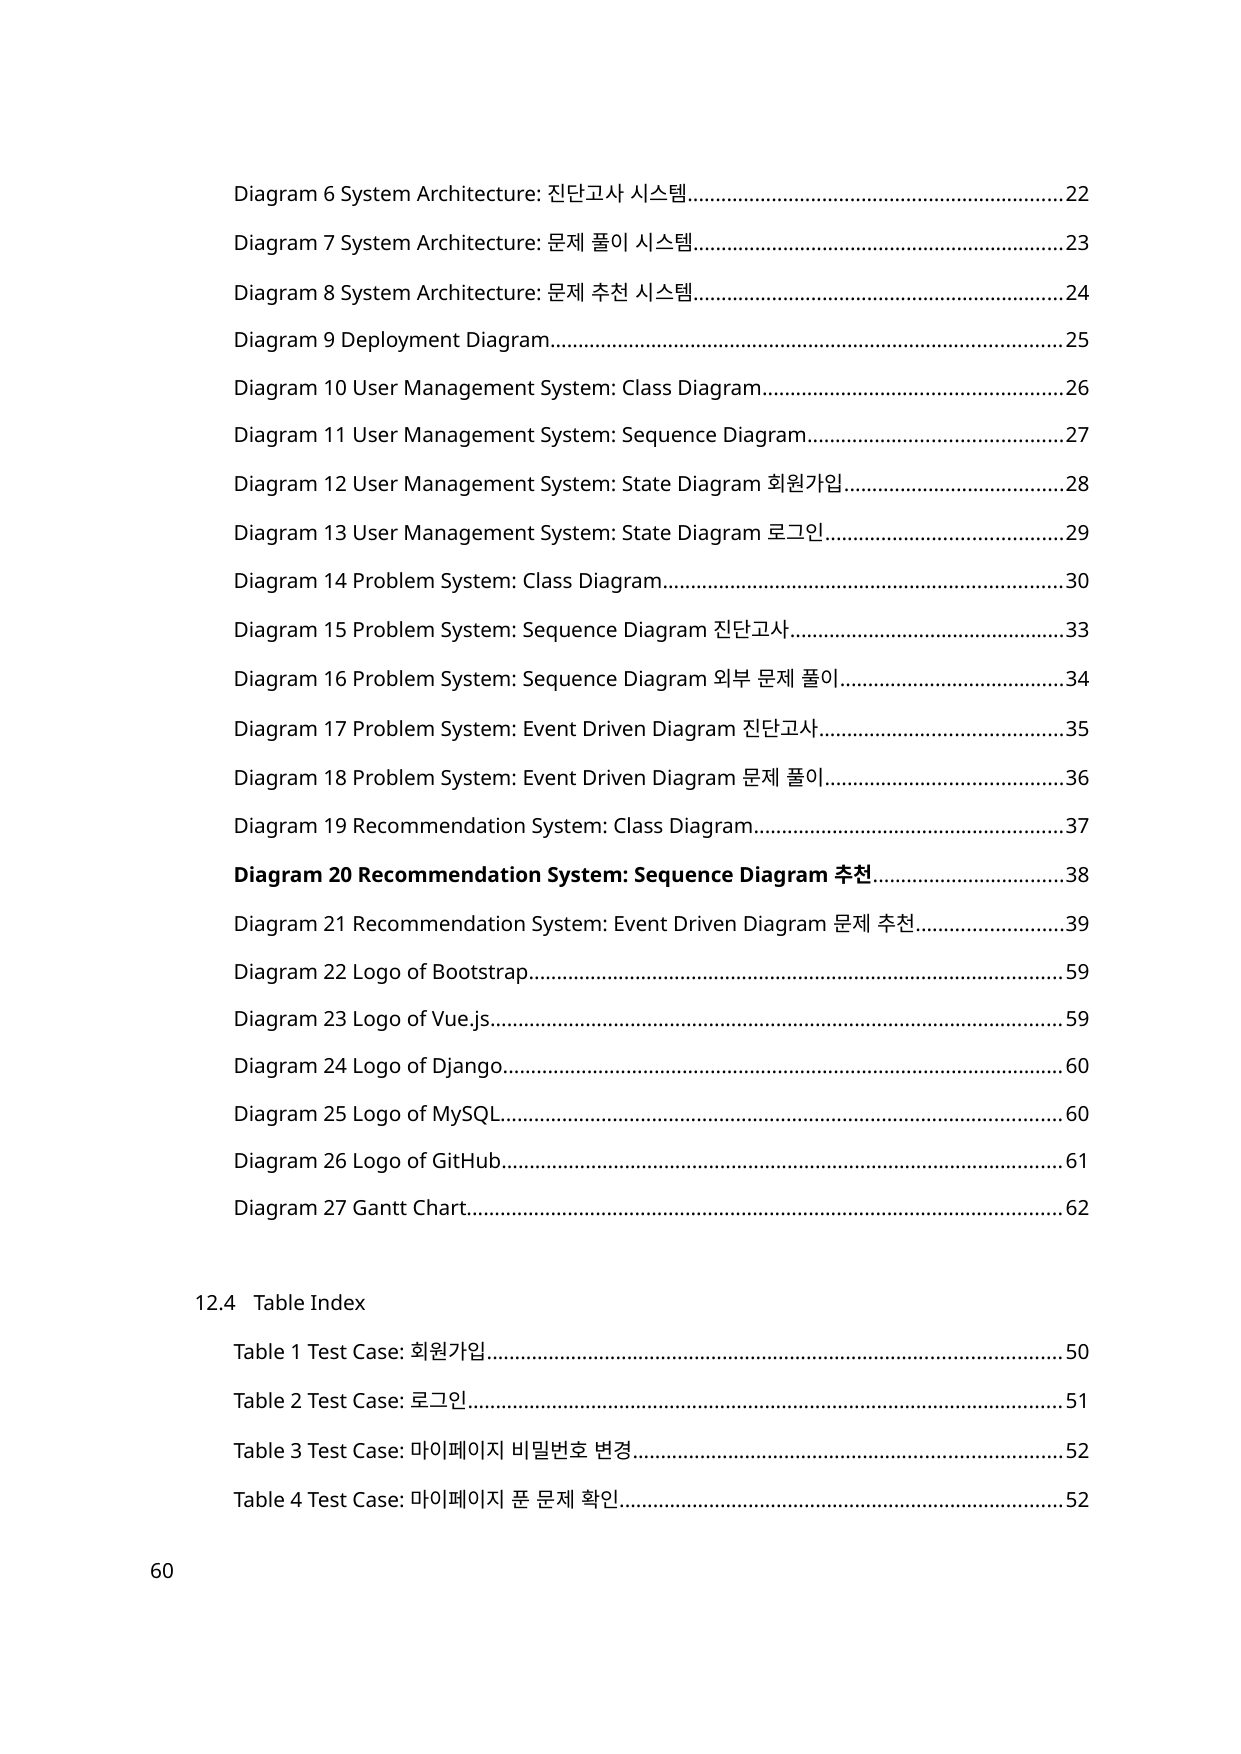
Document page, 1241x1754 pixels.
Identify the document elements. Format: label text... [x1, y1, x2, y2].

text Diagram 22 Logo of Bootstrap 59 [233, 957, 1090, 985]
text Diagram 11 User Management System: Sequence Diagram 27 [233, 420, 1090, 448]
text Diagram 7 System Architecture: 문제 풀이 시스템 23 [233, 227, 1090, 257]
text Diagram 21 Recommendation System: Event Driven Diagram 문제 추천 39 [233, 907, 1090, 938]
text Diagram 10 User Management System: Class Diagram 26 [233, 373, 1090, 401]
text Diagram 23 Logo of Vue.js 59 [233, 1004, 1090, 1032]
text Diagram 16 Problem System: Sequence Diagram 외부 문제 풀이 34 [233, 663, 1090, 693]
text Diagram 24 Logo of Django 60 [233, 1051, 1090, 1080]
text Table 2 Test Case: 로그인 51 [233, 1384, 1090, 1415]
text Diagram 6 System Architecture: 진단고사 시스템 22 [233, 177, 1090, 207]
text Diagram 25 Logo of MySQL 60 [233, 1099, 1090, 1127]
text Diagram 12 User Management System: State Diagram 회원가입 28 [233, 467, 1090, 497]
text Diagram 9 Deployment Diagram 25 [233, 325, 1090, 354]
text Diagram 8 System Architecture: 문제 추천 시스템 24 [233, 276, 1090, 306]
text Diagram 15 Problem System: Sequence Diagram 진단고사 33 [233, 613, 1090, 643]
text Diagram 17 Problem System: Event Driven Diagram 진단고사 35 [233, 712, 1090, 742]
text Diagram 18 Problem System: Event Driven Diagram 문제 풀이 36 [233, 761, 1090, 792]
text Table 3 Test Case: 마이페이지 비밀번호 변경 52 [233, 1434, 1090, 1464]
text Diagram 14 Problem System: Class Diagram 30 [233, 566, 1090, 594]
subtitle Table Index [194, 1288, 1090, 1316]
text Diagram 20 Recommendation System: Sequence Diagram 추천 38 [233, 858, 1090, 888]
text Diagram 26 Logo of GitHub 61 [233, 1146, 1090, 1174]
text Table 1 Test Case: 회원가입 50 [233, 1335, 1090, 1365]
text Diagram 19 Recommendation System: Class Diagram 37 [233, 811, 1090, 839]
text Diagram 27 Gantt Chart 62 [233, 1193, 1090, 1222]
text Diagram 13 User Management System: State Diagram 로그인 29 [233, 517, 1090, 547]
text Table 4 Test Case: 마이페이지 푼 문제 확인 52 [233, 1483, 1090, 1513]
